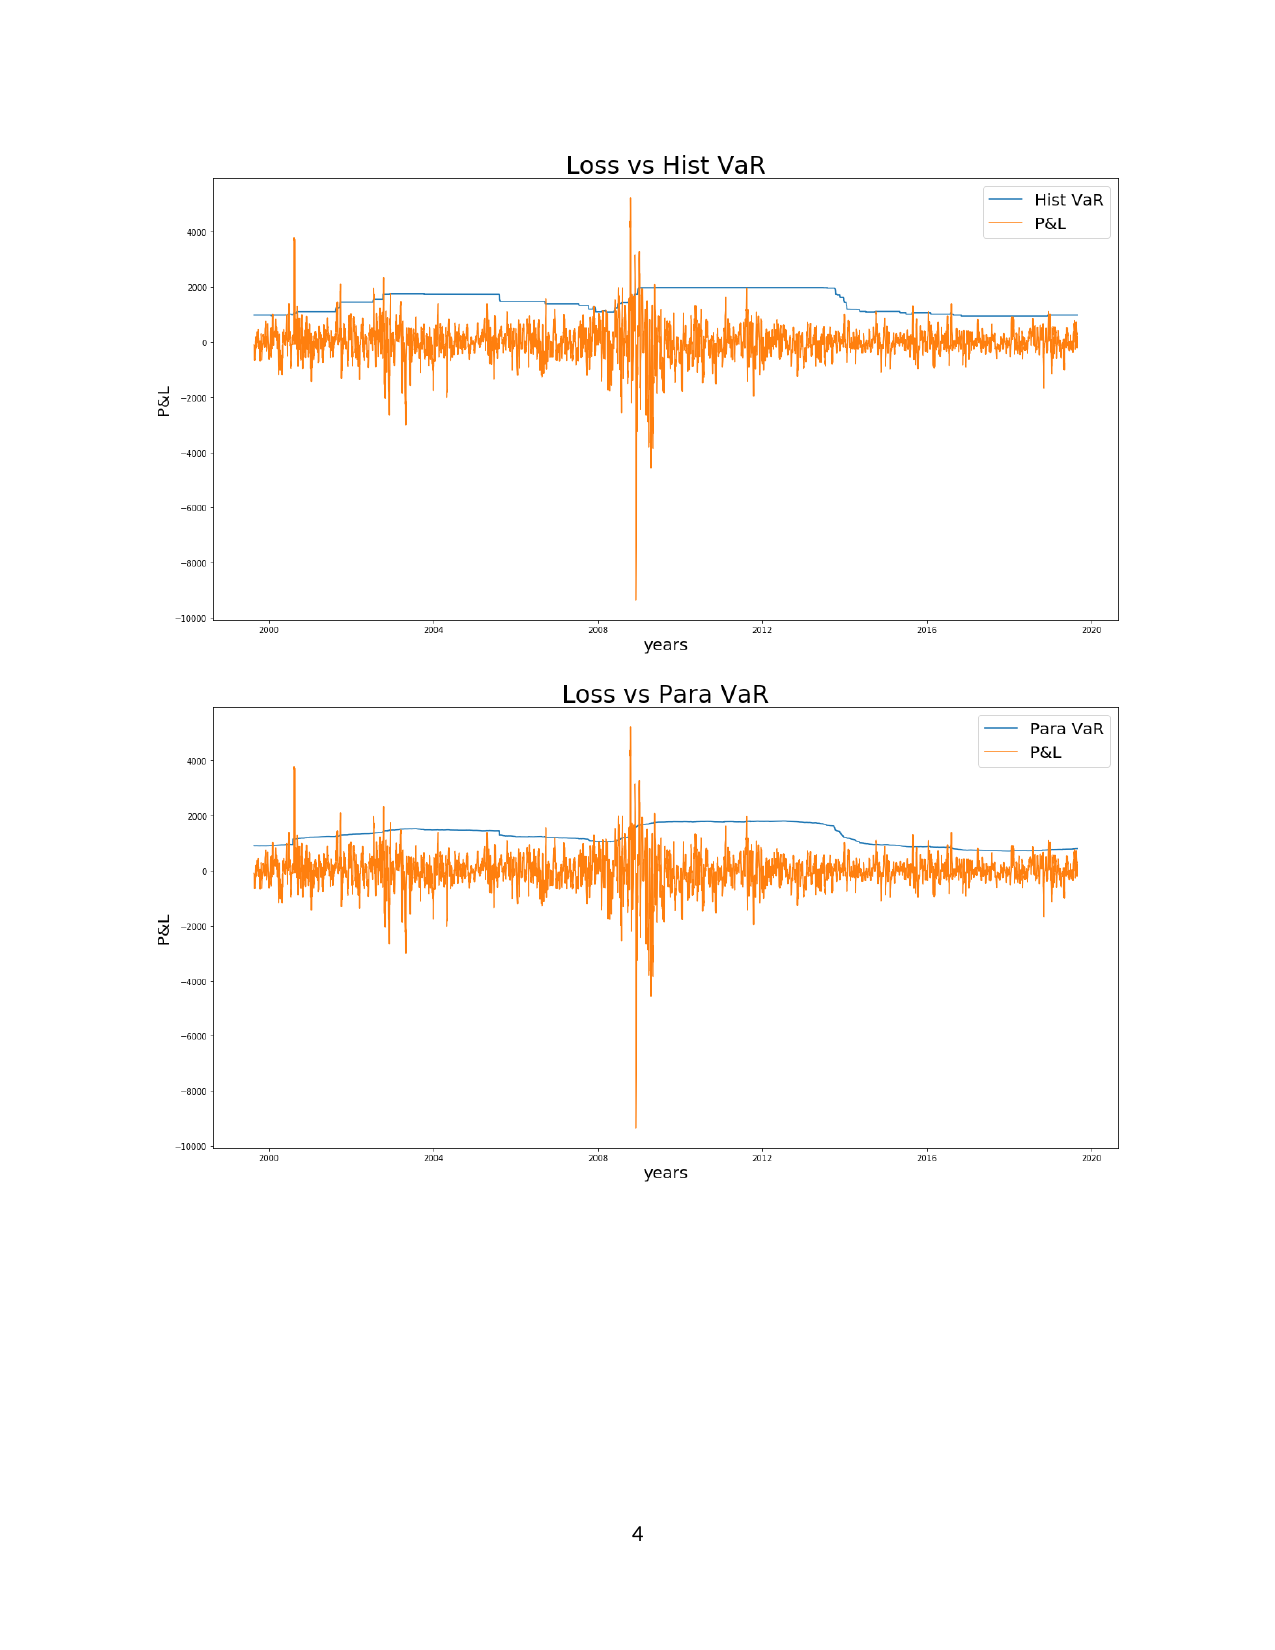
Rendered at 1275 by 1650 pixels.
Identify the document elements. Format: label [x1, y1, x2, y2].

picture [150, 678, 1125, 1186]
picture [150, 150, 1125, 658]
